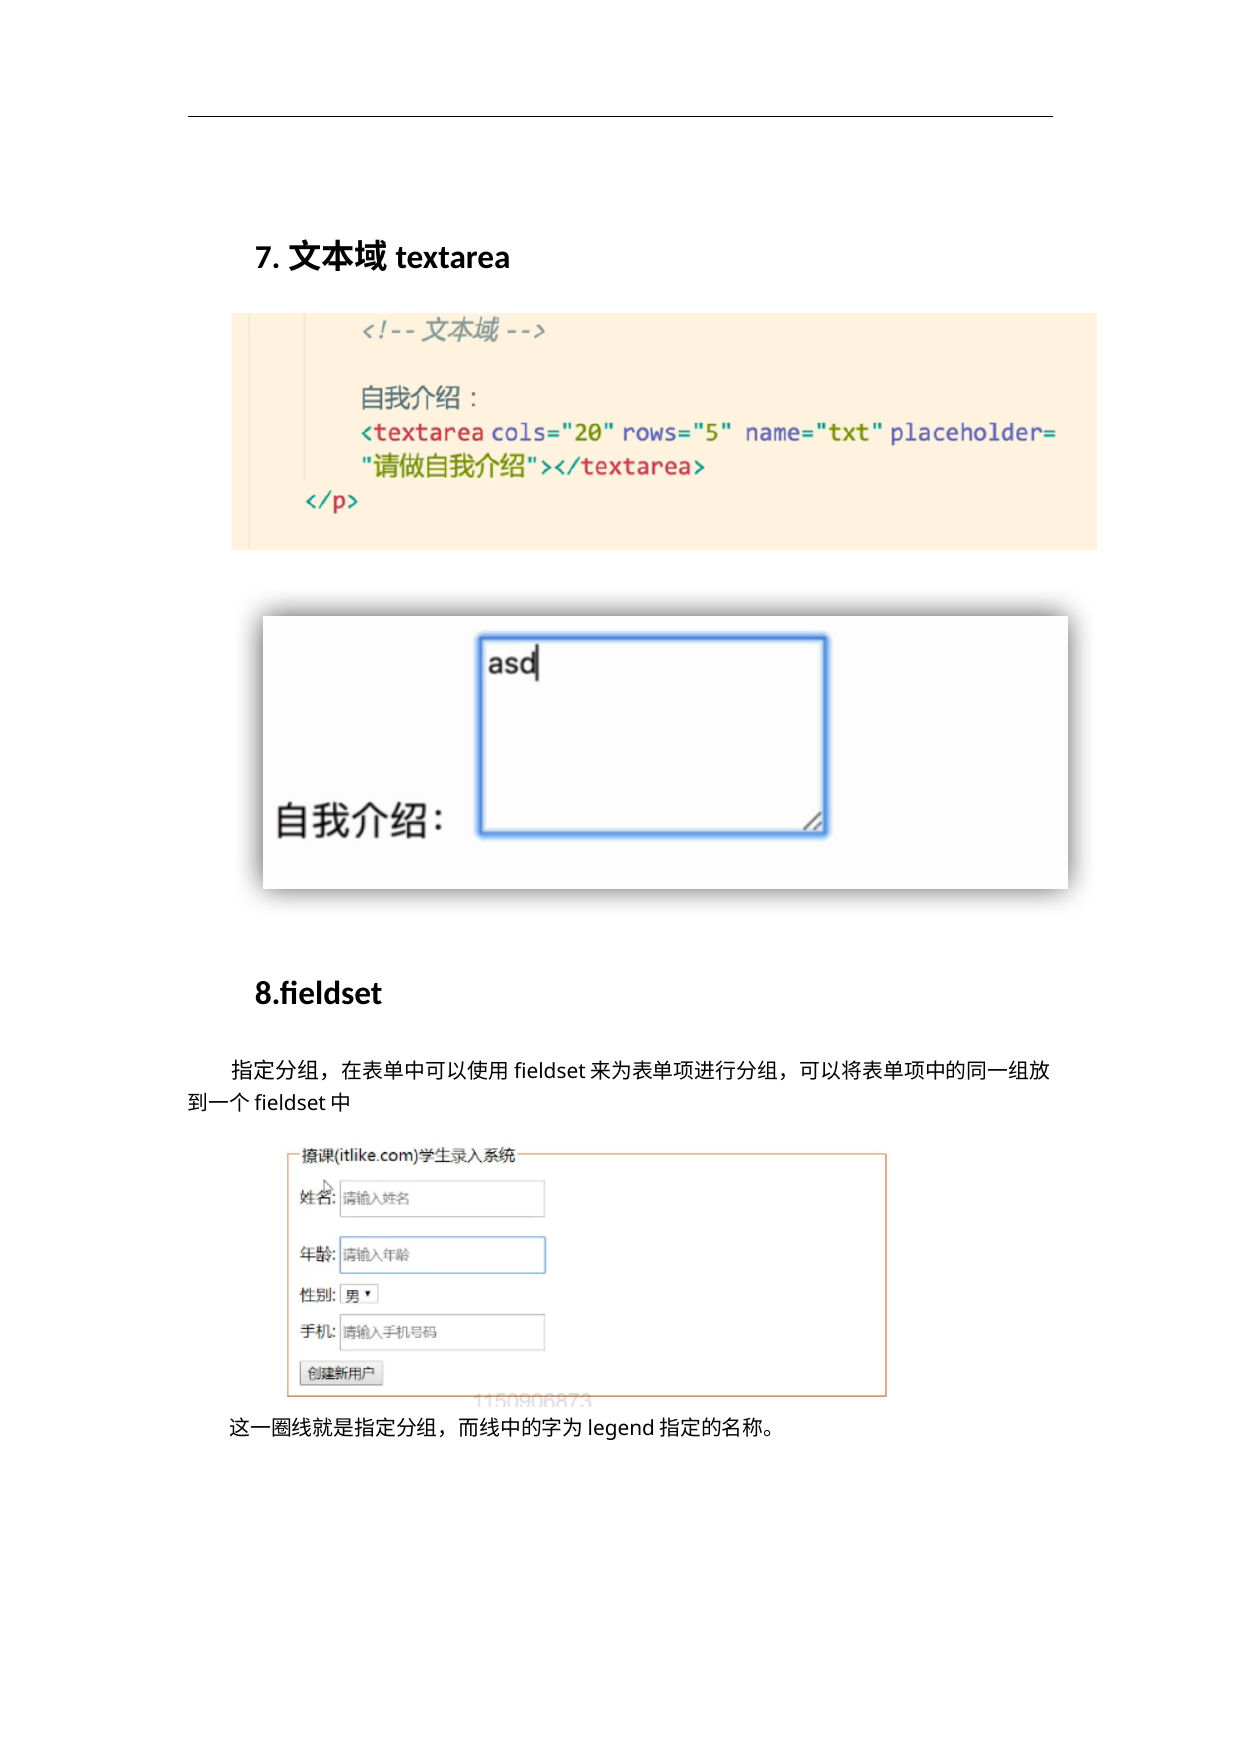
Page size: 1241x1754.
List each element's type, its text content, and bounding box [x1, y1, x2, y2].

subtitle 7. 文本域 textarea [187, 222, 1053, 287]
picture [231, 313, 1097, 550]
picture [231, 1117, 943, 1407]
picture [263, 616, 1068, 889]
text 这一圈线就是指定分组，而线中的字为legend指定的名称。 [187, 1410, 1053, 1442]
text 指定分组，在表单中可以使用fieldset来为表单项进行分组，可以将表单项中的同一组放到一个fieldset中 [187, 1052, 1053, 1117]
subtitle 8.fieldset [187, 960, 1053, 1025]
